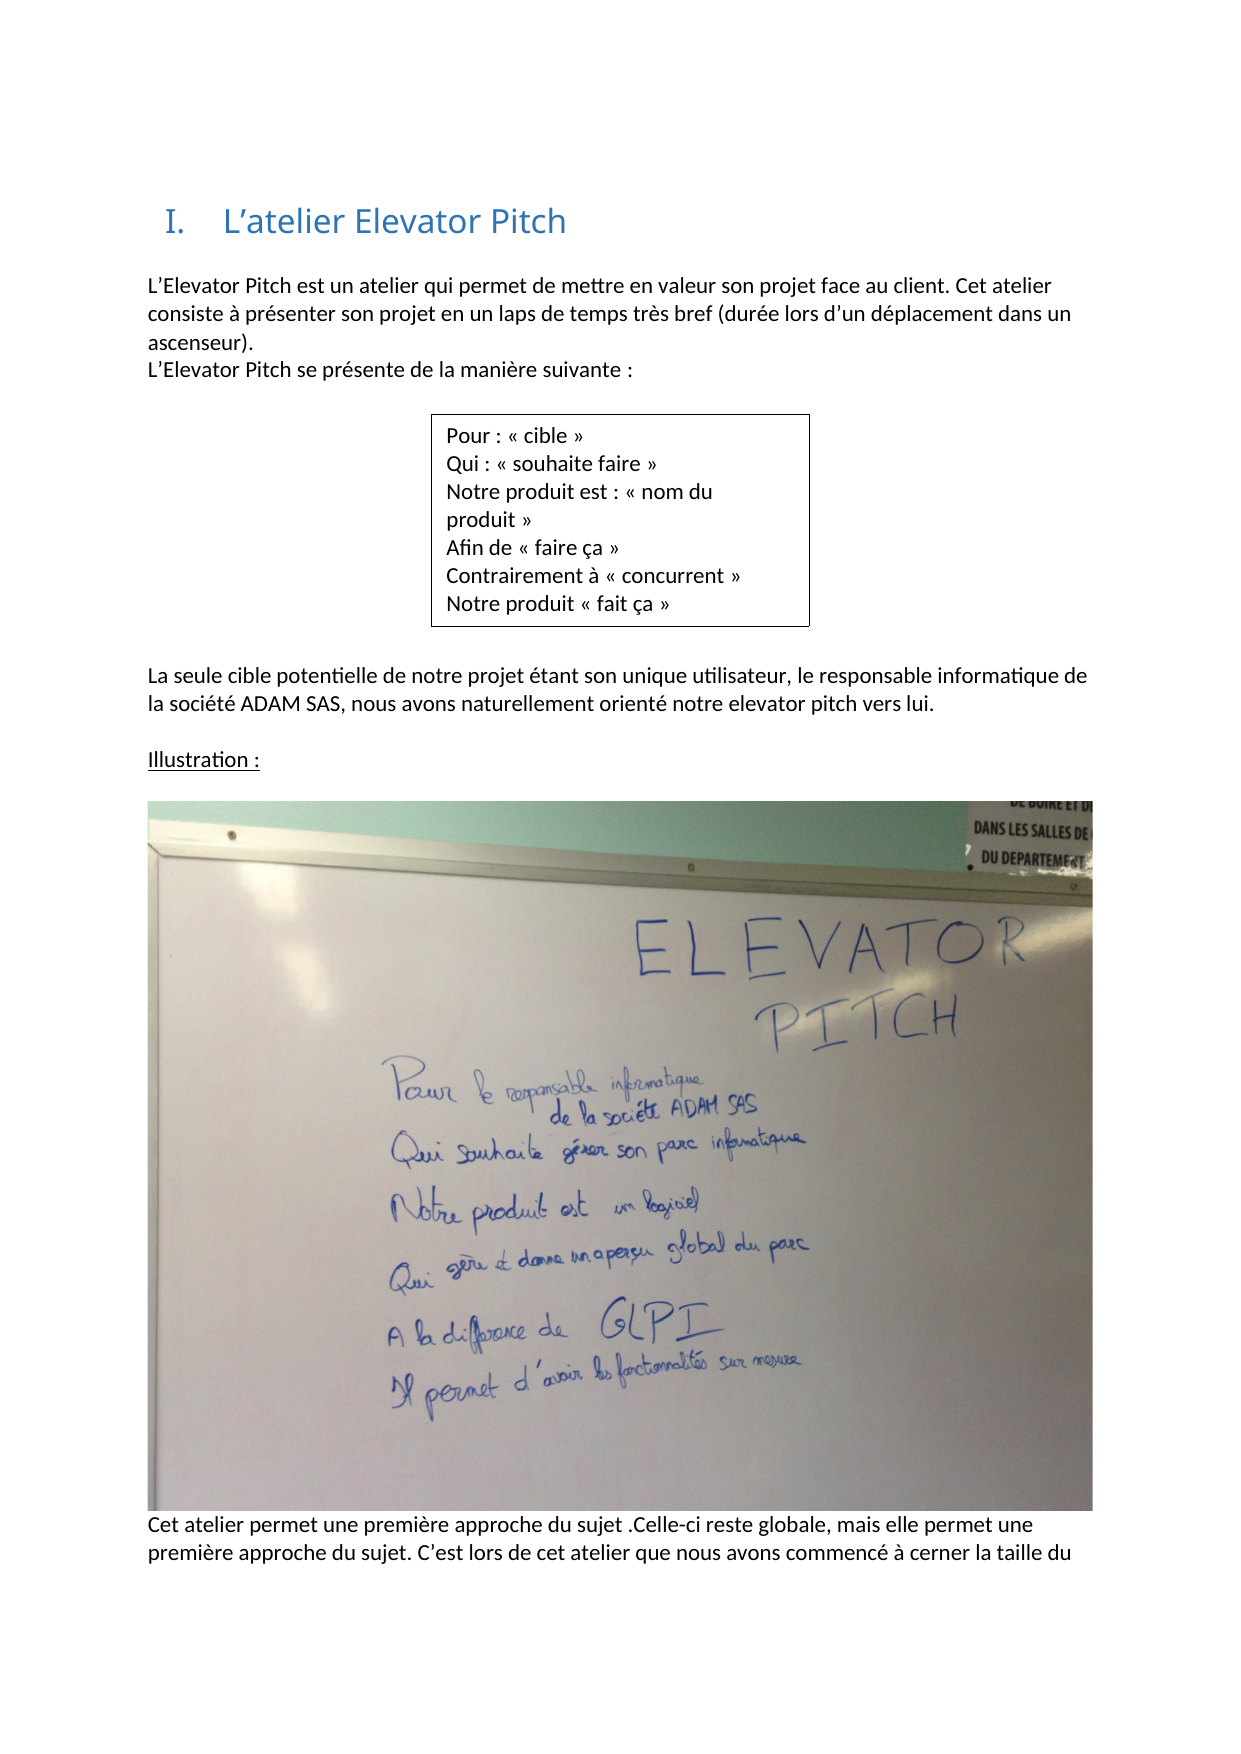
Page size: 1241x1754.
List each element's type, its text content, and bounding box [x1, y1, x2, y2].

picture [147, 801, 1093, 1511]
text La seule cible potentielle de notre projet étant son unique utilisateur, le responsable informatique de la société ADAM SAS, nous avons naturellement orienté notre elevator pitch vers lui. Illustration : [148, 384, 1093, 801]
text L’Elevator Pitch se présente de la manière suivante : [148, 356, 1093, 384]
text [148, 1511, 1093, 1566]
subtitle L’atelier Elevator Pitch [185, 198, 1093, 243]
text L’Elevator Pitch est un atelier qui permet de mettre en valeur son projet face au client. Cet atelier consiste à présenter son projet en un laps de temps très bref (durée lors d’un déplacement dans un ascenseur). [148, 272, 1093, 356]
